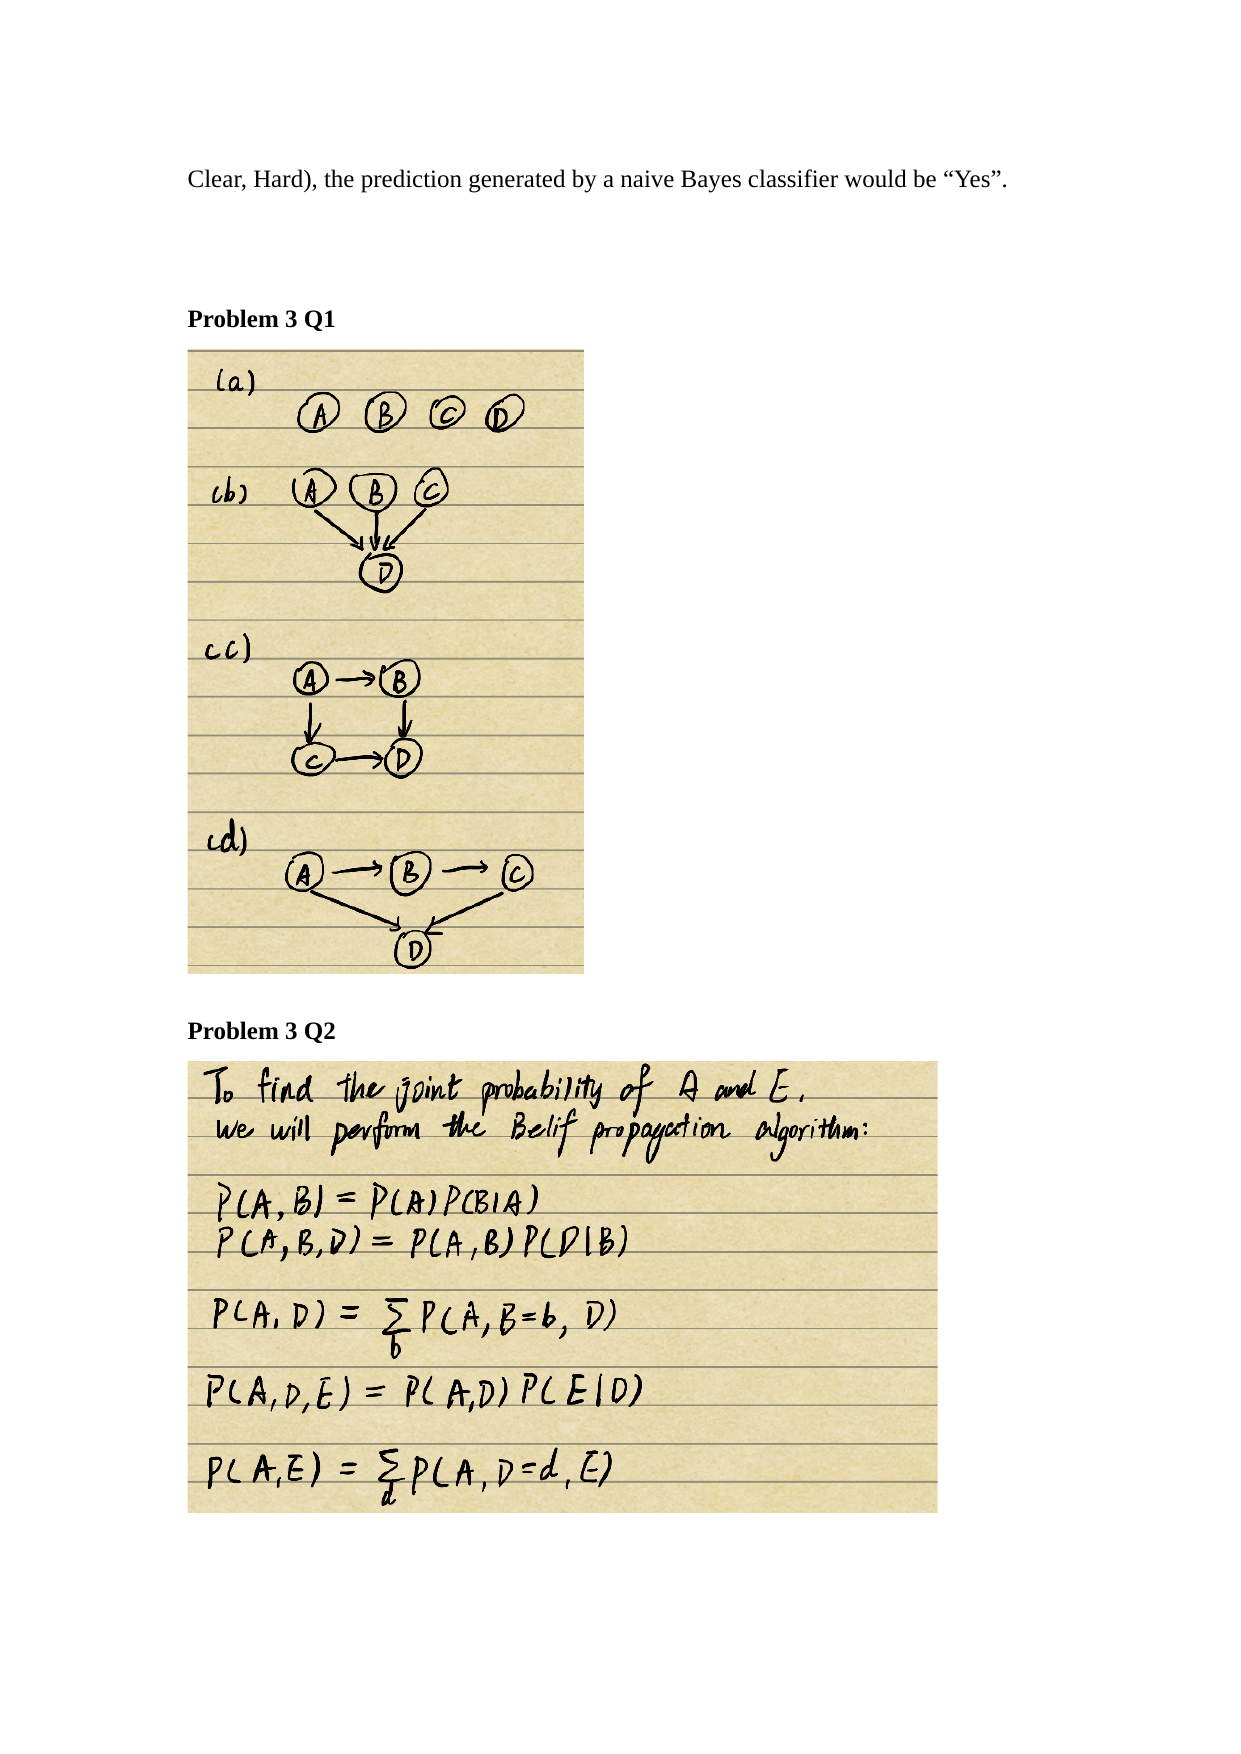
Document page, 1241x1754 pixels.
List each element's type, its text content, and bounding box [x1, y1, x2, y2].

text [187, 162, 1053, 194]
text Problem 3 Q2 [187, 1014, 1053, 1047]
picture [187, 1061, 938, 1513]
text Problem 3 Q1 [187, 303, 1053, 335]
picture [187, 349, 584, 974]
